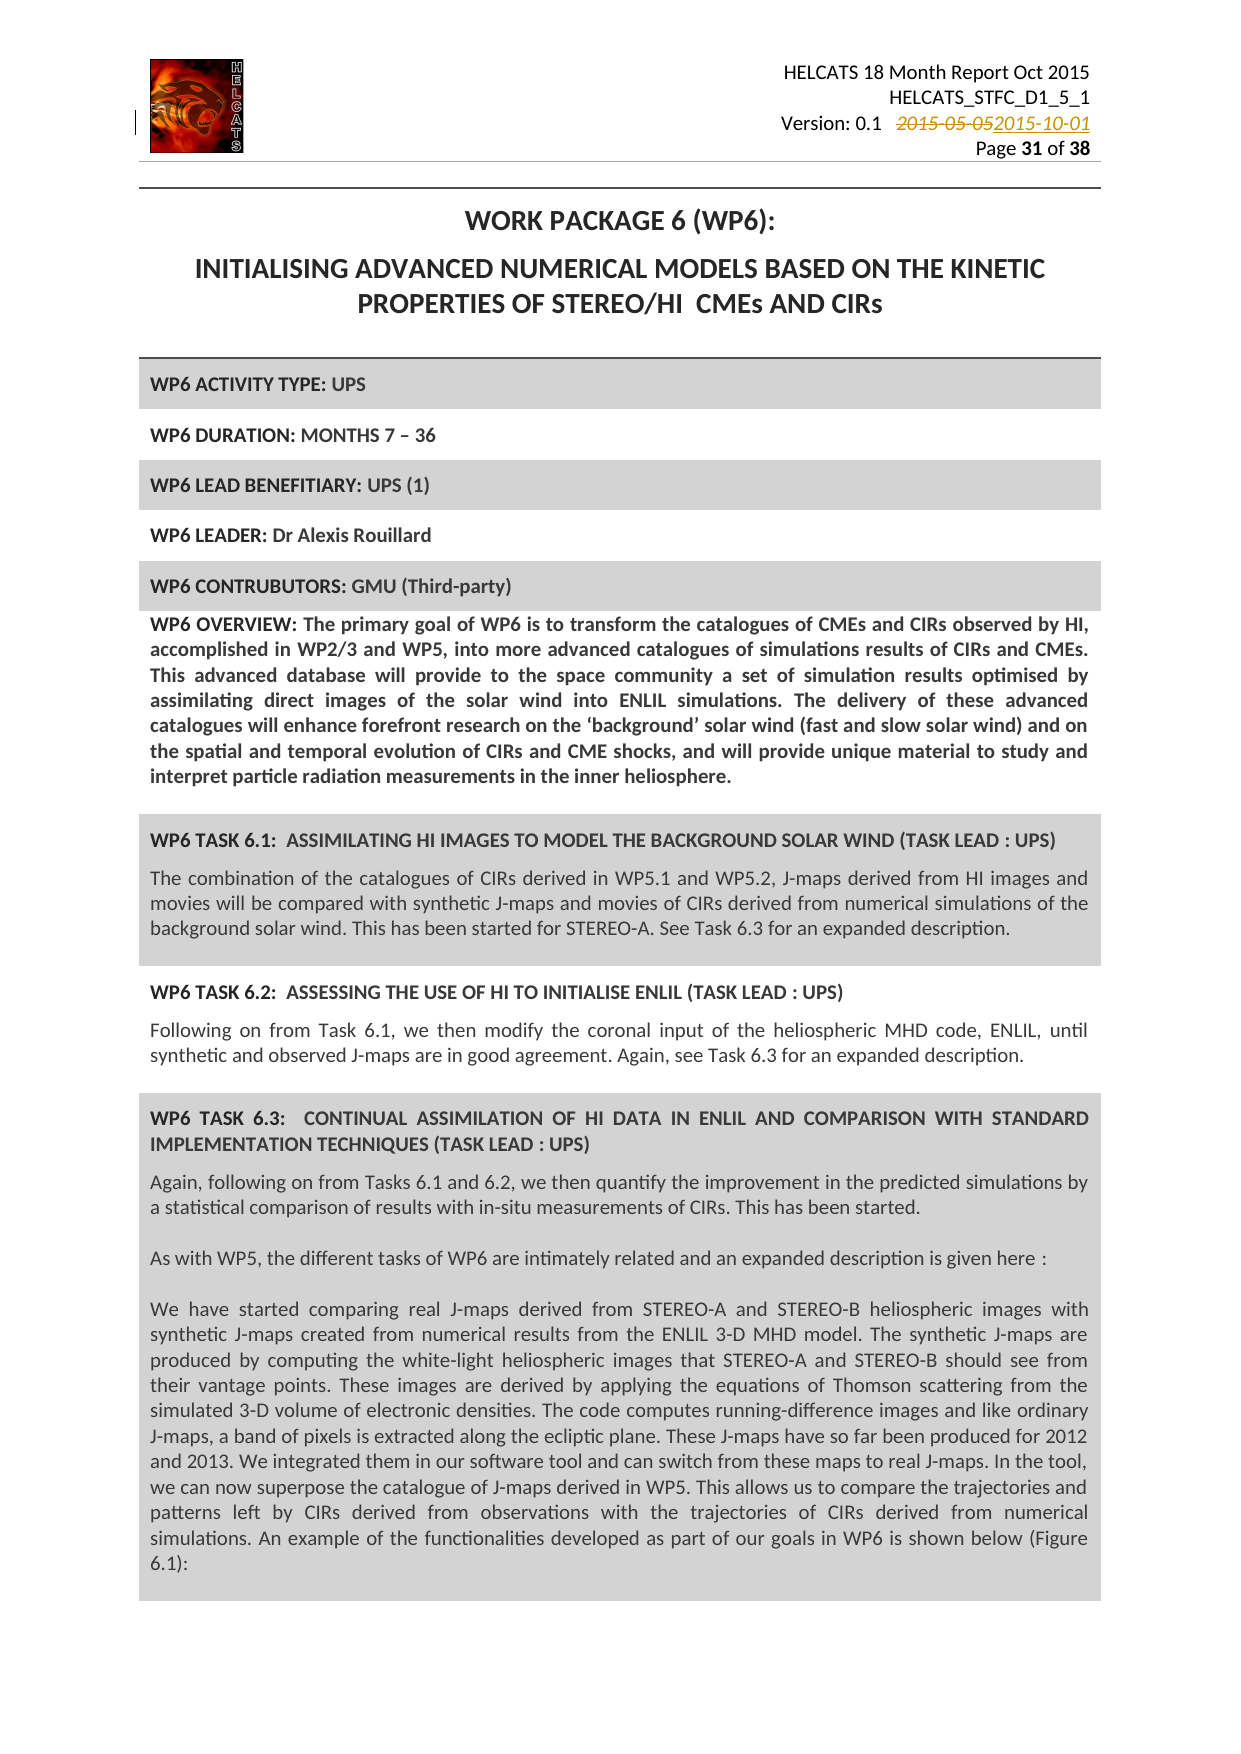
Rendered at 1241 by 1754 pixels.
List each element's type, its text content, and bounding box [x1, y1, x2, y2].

picture [150, 59, 244, 153]
table_header WORK PACKAGE 6 (WP6): INITIALISING ADVANCED NUMERICAL MODELS BASED ON THE KINETIC PROPERTIES OF STEREO/HI CMEs AND CIRs [139, 189, 1101, 357]
table_cell WP6 ACTIVITY TYPE: UPS [139, 359, 1101, 409]
table_cell WP6 DURATION: MONTHS 7 – 36 [139, 409, 1101, 460]
table_cell WP6 OVERVIEW: The primary goal of WP6 is to transform the catalogues of CMEs and CIRs observed by HI, accomplished in WP2/3 and WP5, into more advanced catalogues of simulations results of CIRs and CMEs. This advanced database will provide to the space community a set of simulation results optimised by assimilating direct images of the solar wind into ENLIL simulations. The delivery of these advanced catalogues will enhance forefront research on the ‘background’ solar wind (fast and slow solar wind) and on the spatial and temporal evolution of CIRs and CME shocks, and will provide unique material to study and interpret particle radiation measurements in the inner heliosphere. [139, 611, 1101, 814]
table_cell WP6 TASK 6.1: ASSIMILATING HI IMAGES TO MODEL THE BACKGROUND SOLAR WIND (TASK LEAD : UPS) The combination of the catalogues of CIRs derived in WP5.1 and WP5.2, J-maps derived from HI images and movies will be compared with synthetic J-maps and movies of CIRs derived from numerical simulations of the background solar wind. This has been started for STEREO-A. See Task 6.3 for an expanded description. [139, 814, 1101, 966]
table_cell WP6 LEADER: Dr Alexis Rouillard [139, 510, 1101, 561]
table_cell WP6 LEAD BENEFITIARY: UPS (1) [139, 460, 1101, 510]
table_cell WP6 CONTRUBUTORS: GMU (Third-party) [139, 561, 1101, 611]
table_cell WP6 TASK 6.2: ASSESSING THE USE OF HI TO INITIALISE ENLIL (TASK LEAD : UPS) Following on from Task 6.1, we then modify the coronal input of the heliospheric MHD code, ENLIL, until synthetic and observed J-maps are in good agreement. Again, see Task 6.3 for an expanded description. [139, 966, 1101, 1093]
